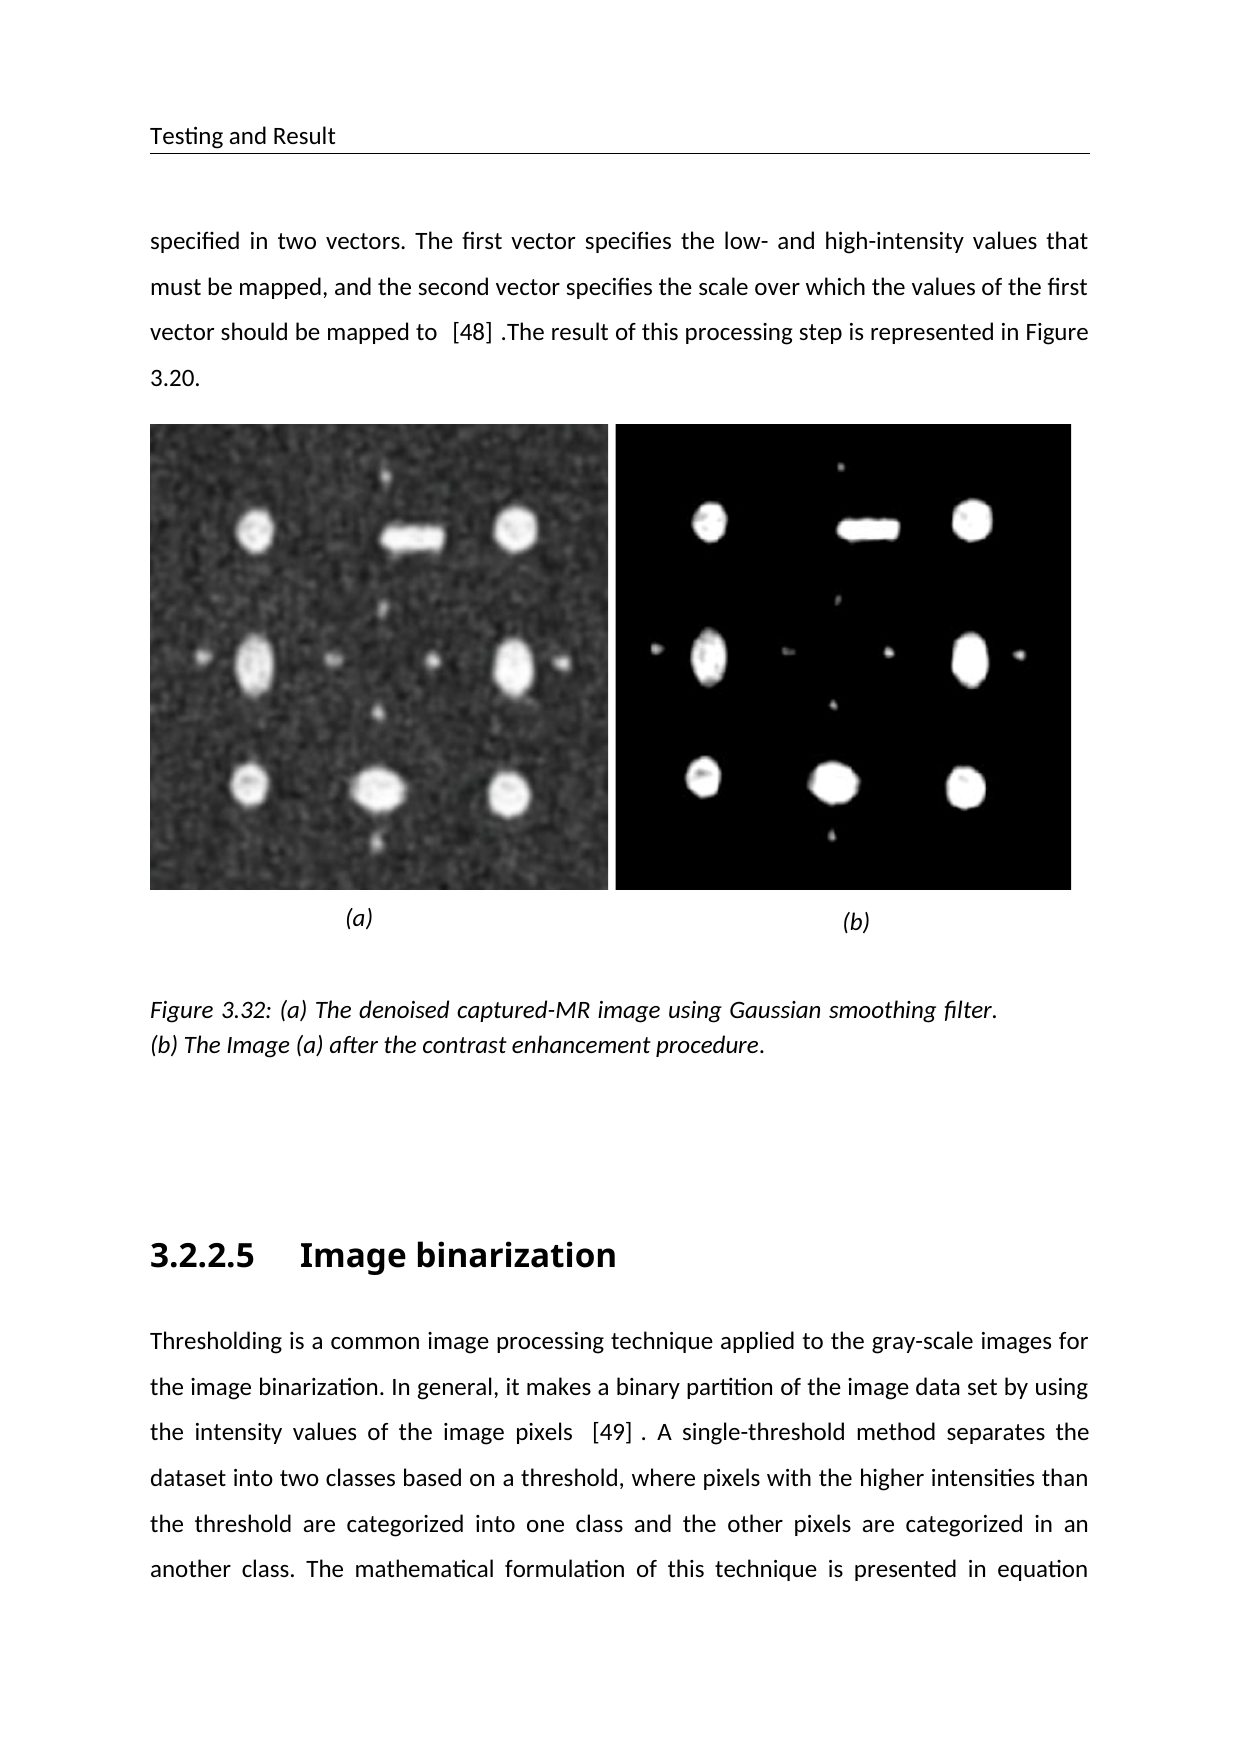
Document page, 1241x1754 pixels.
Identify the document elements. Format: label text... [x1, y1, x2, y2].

subtitle Image binarization [150, 1232, 1090, 1277]
picture [615, 424, 1072, 890]
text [150, 1325, 1090, 1584]
picture [150, 424, 609, 890]
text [150, 225, 1090, 393]
